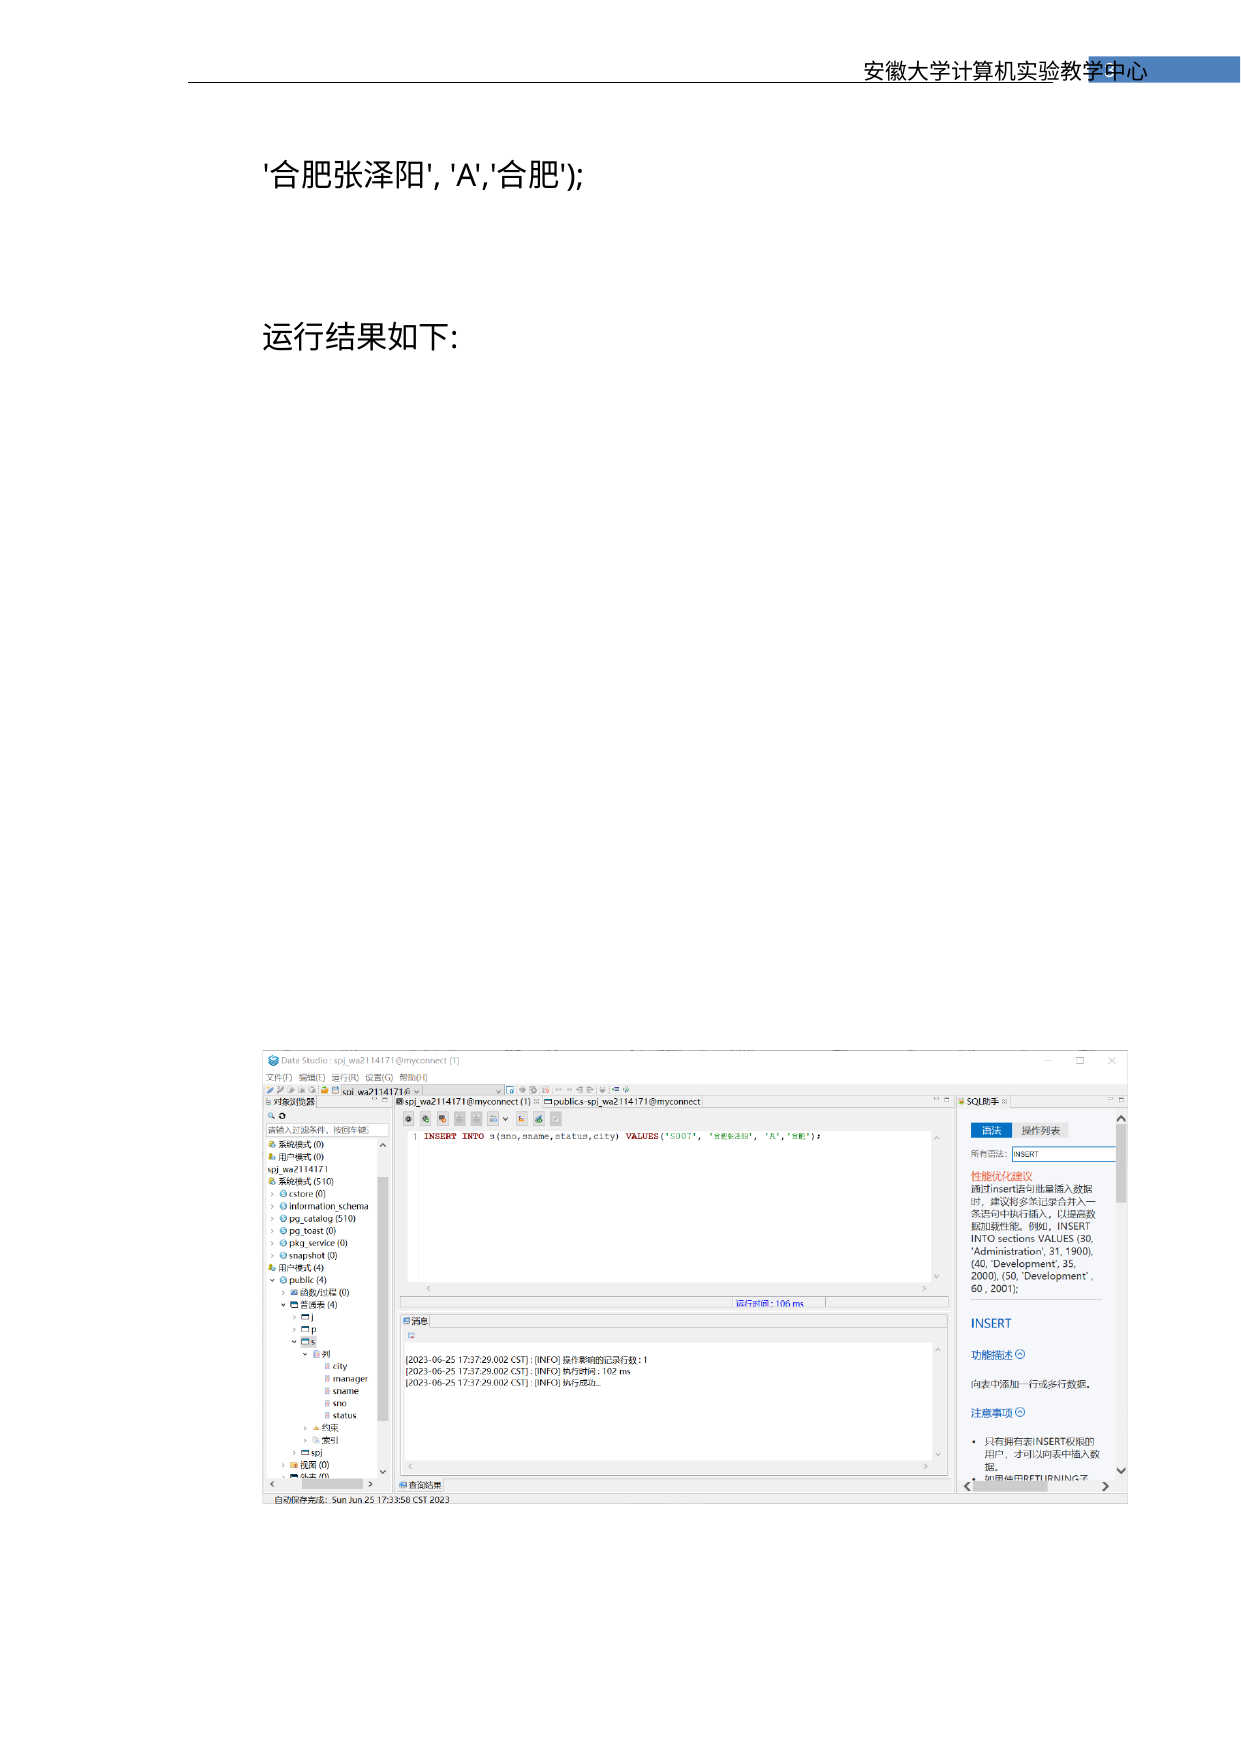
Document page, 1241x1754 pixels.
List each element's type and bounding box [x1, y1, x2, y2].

picture [262, 1050, 1128, 1504]
list [262, 140, 1053, 1050]
